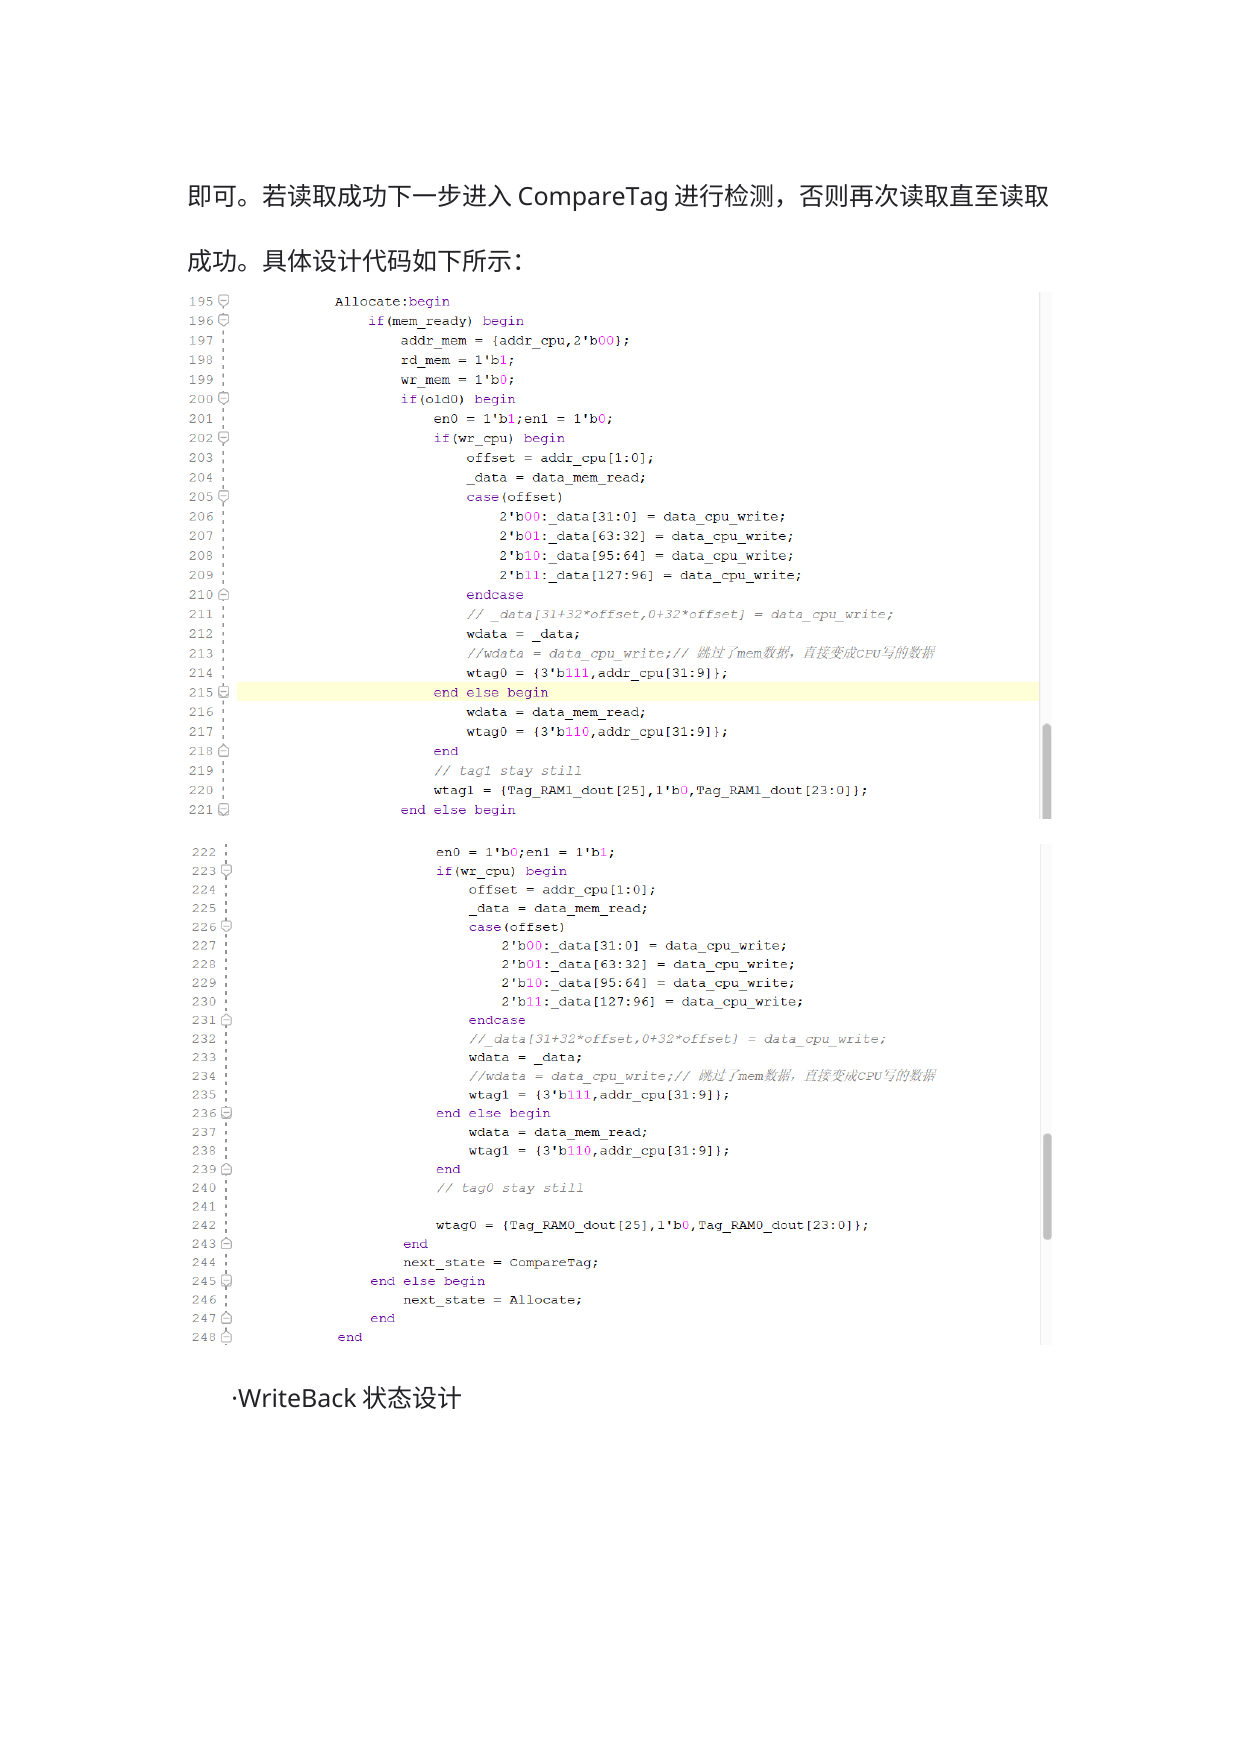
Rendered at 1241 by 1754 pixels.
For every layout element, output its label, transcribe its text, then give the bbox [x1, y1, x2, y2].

text ·WriteBack状态设计 [187, 1364, 1053, 1429]
picture [187, 844, 1052, 1345]
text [187, 162, 1053, 292]
picture [187, 292, 1052, 819]
